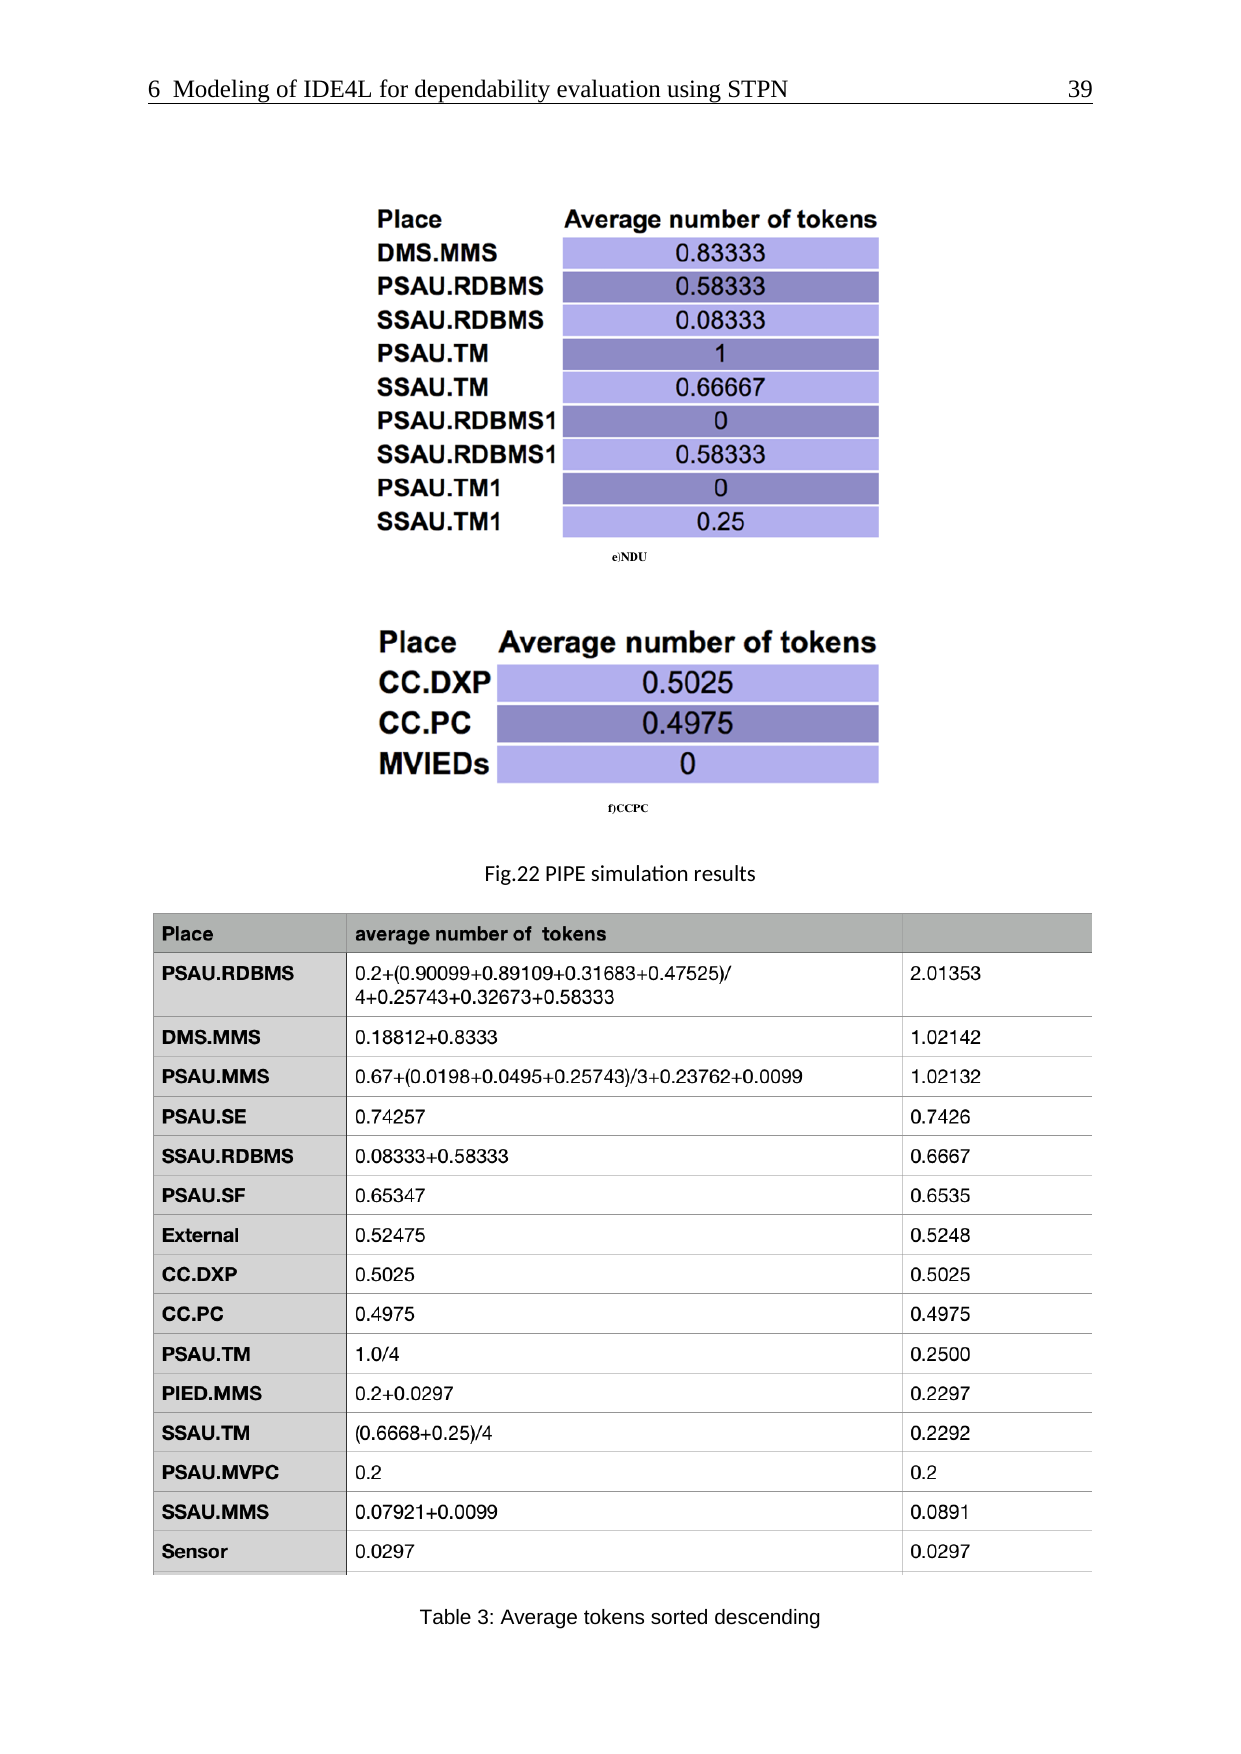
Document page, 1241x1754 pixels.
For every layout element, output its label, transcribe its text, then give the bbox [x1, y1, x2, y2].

picture [321, 194, 919, 833]
picture [148, 911, 1092, 1575]
text Fig.22 PIPE simulation results [148, 859, 1093, 887]
text Table 3: Average tokens sorted descending [148, 1605, 1093, 1629]
